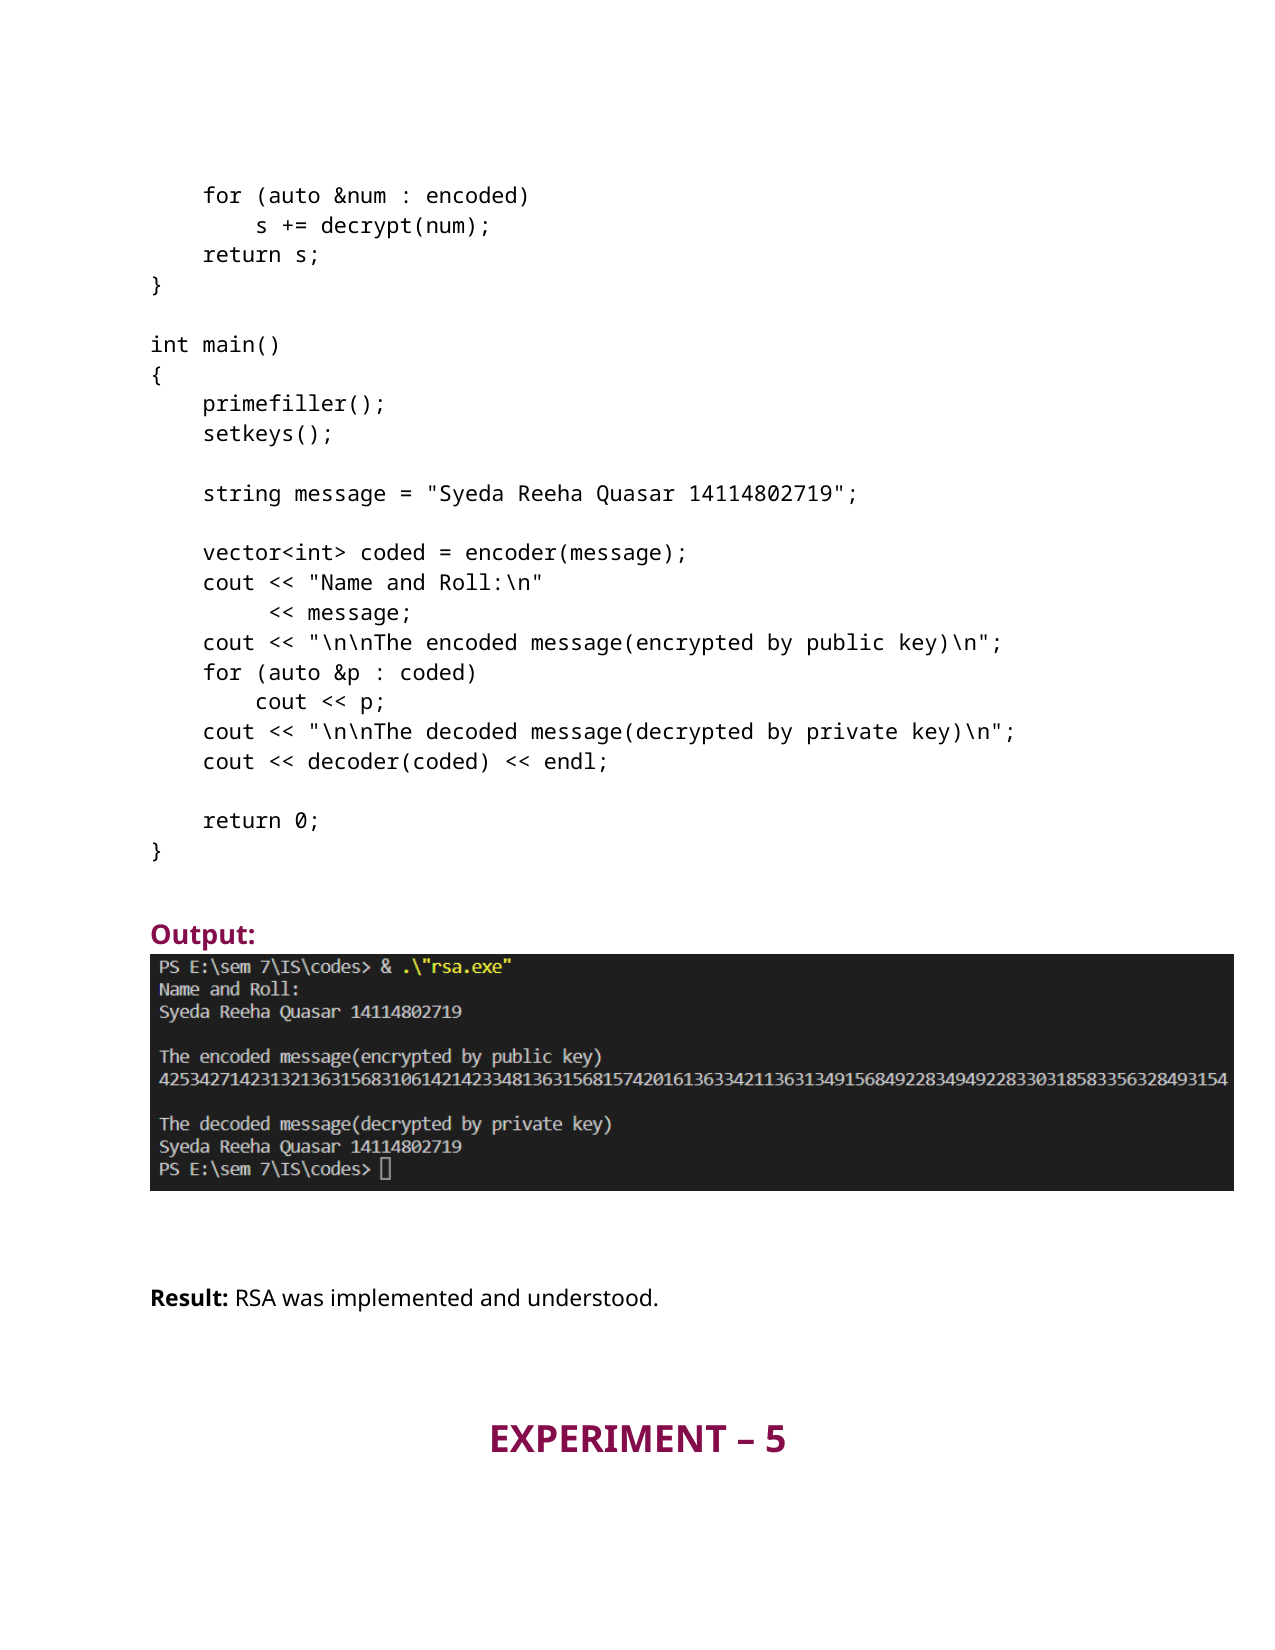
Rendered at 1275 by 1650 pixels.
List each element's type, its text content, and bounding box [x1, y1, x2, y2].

text return s; [150, 239, 1125, 269]
picture [150, 954, 1234, 1191]
text } [150, 835, 1125, 865]
text cout << "\n\nThe decoded message(decrypted by private key)\n"; [150, 716, 1125, 746]
subtitle EXPERIMENT – 5 [150, 1412, 1125, 1463]
text cout << p; [150, 686, 1125, 716]
text return 0; [150, 805, 1125, 835]
text cout << "\n\nThe encoded message(encrypted by public key)\n"; [150, 627, 1125, 656]
text for (auto &p : coded) [150, 656, 1125, 686]
text Output: [150, 915, 1125, 952]
text string message = "Syeda Reeha Quasar 14114802719"; [150, 478, 1125, 507]
text s += decrypt(num); [150, 209, 1125, 239]
text << message; [150, 597, 1125, 627]
text int main() [150, 329, 1125, 358]
text } [150, 269, 1125, 299]
text for (auto &num : encoded) [150, 180, 1125, 209]
text primefiller(); [150, 388, 1125, 418]
text cout << "Name and Roll:\n" [150, 567, 1125, 597]
text { [150, 358, 1125, 388]
text setkeys(); [150, 418, 1125, 448]
text Result: RSA was implemented and understood. [150, 1282, 1125, 1313]
text cout << decoder(coded) << endl; [150, 746, 1125, 776]
text vector<int> coded = encoder(message); [150, 537, 1125, 567]
